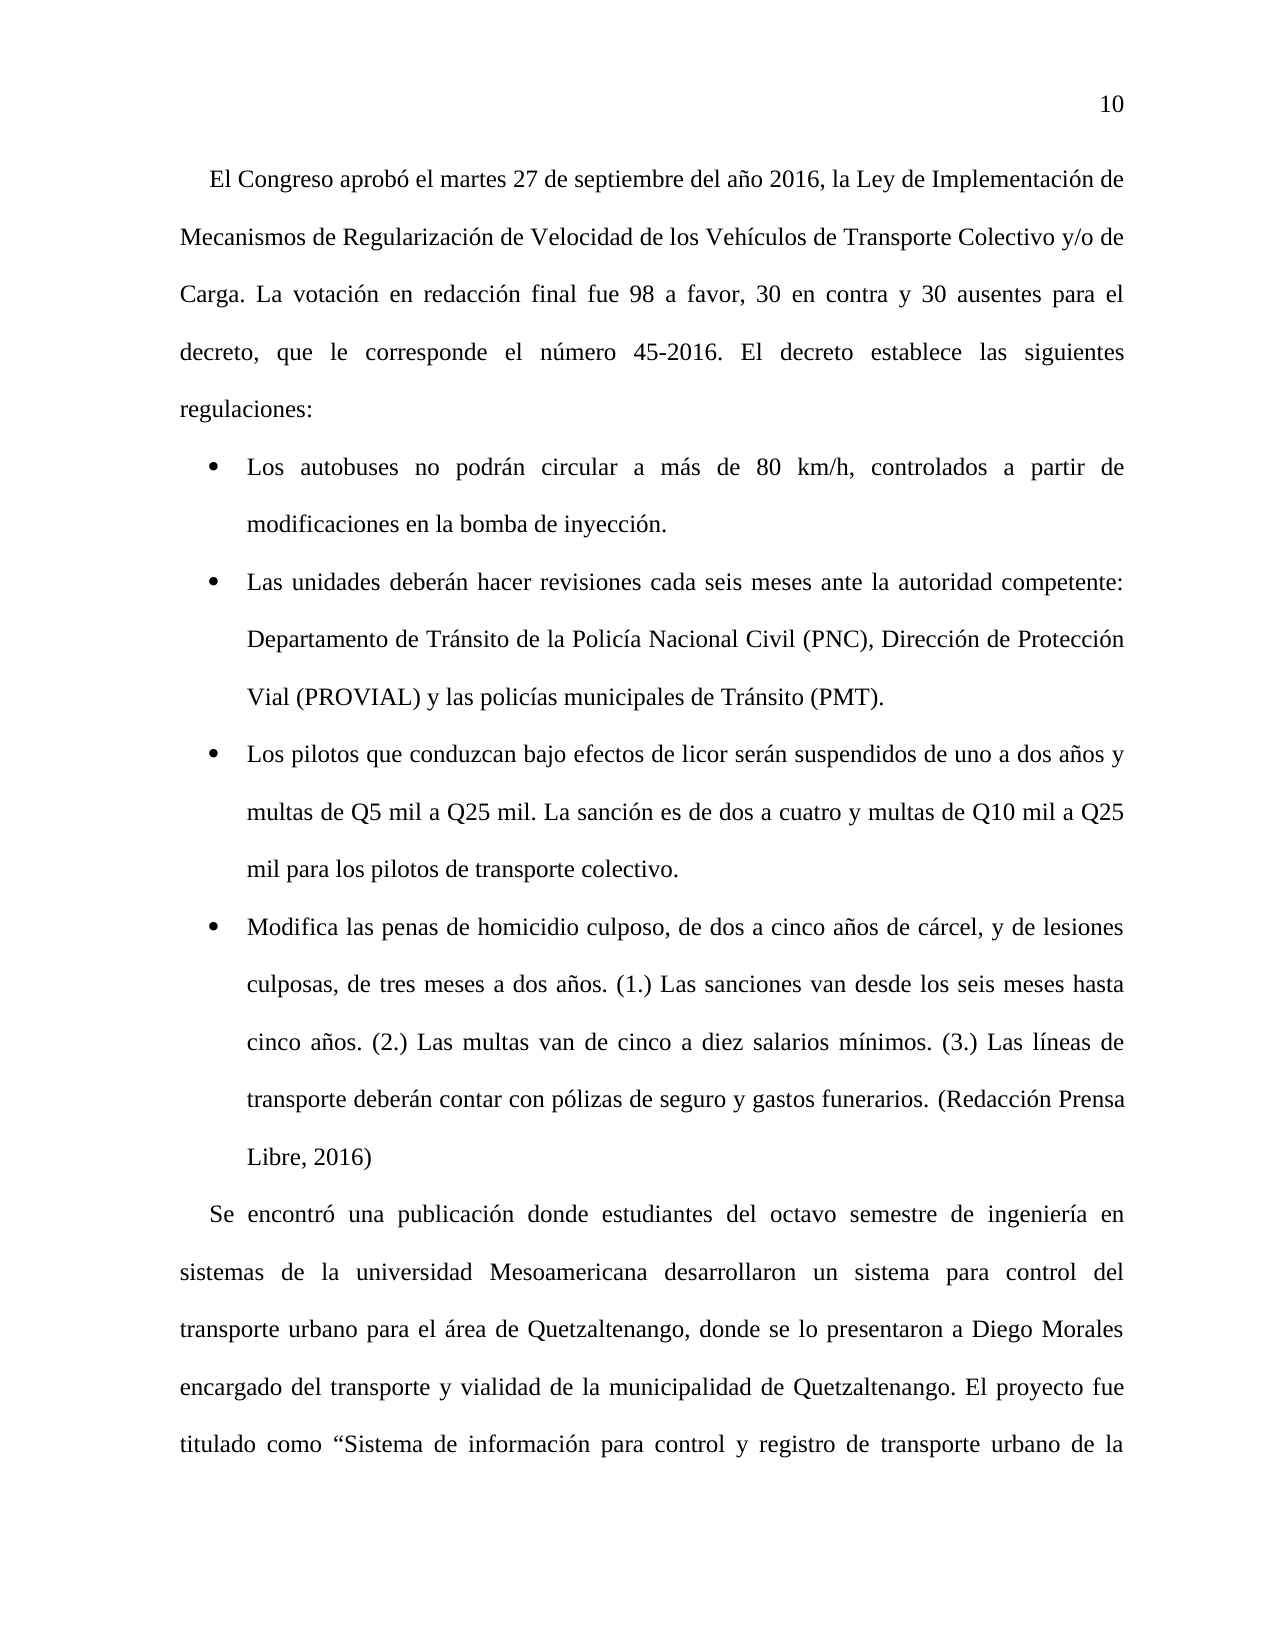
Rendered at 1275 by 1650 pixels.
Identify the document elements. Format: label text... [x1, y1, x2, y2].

list Las unidades deberán hacer revisiones cada seis meses ante la autoridad competente: Departamento de Tránsito de la Policía Nacional Civil (PNC), Dirección de Protección Vial (PROVIAL) y las policías municipales de Tránsito (PMT). [209, 567, 1125, 711]
list Los pilotos que conduzcan bajo efectos de licor serán suspendidos de uno a dos años y multas de Q5 mil a Q25 mil. La sanción es de dos a cuatro y multas de Q10 mil a Q25 mil para los pilotos de transporte colectivo. [209, 739, 1125, 883]
text El Congreso aprobó el martes 27 de septiembre del año 2016, la Ley de Implementación de Mecanismos de Regularización de Velocidad de los Vehículos de Transporte Colectivo y/o de Carga. La votación en redacción final fue 98 a favor, 30 en contra y 30 ausentes para el decreto, que le corresponde el número 45-2016. El decreto establece las siguientes regulaciones: [179, 164, 1125, 423]
list Los autobuses no podrán circular a más de 80 km/h, controlados a partir de modificaciones en la bomba de inyección. [209, 452, 1125, 538]
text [179, 1199, 1125, 1458]
list Modifica las penas de homicidio culposo, de dos a cinco años de cárcel, y de lesiones culposas, de tres meses a dos años. (1.) Las sanciones van desde los seis meses hasta cinco años. (2.) Las multas van de cinco a diez salarios mínimos. (3.) Las líneas de transporte deberán contar con pólizas de seguro y gastos funerarios. [209, 912, 1125, 1171]
